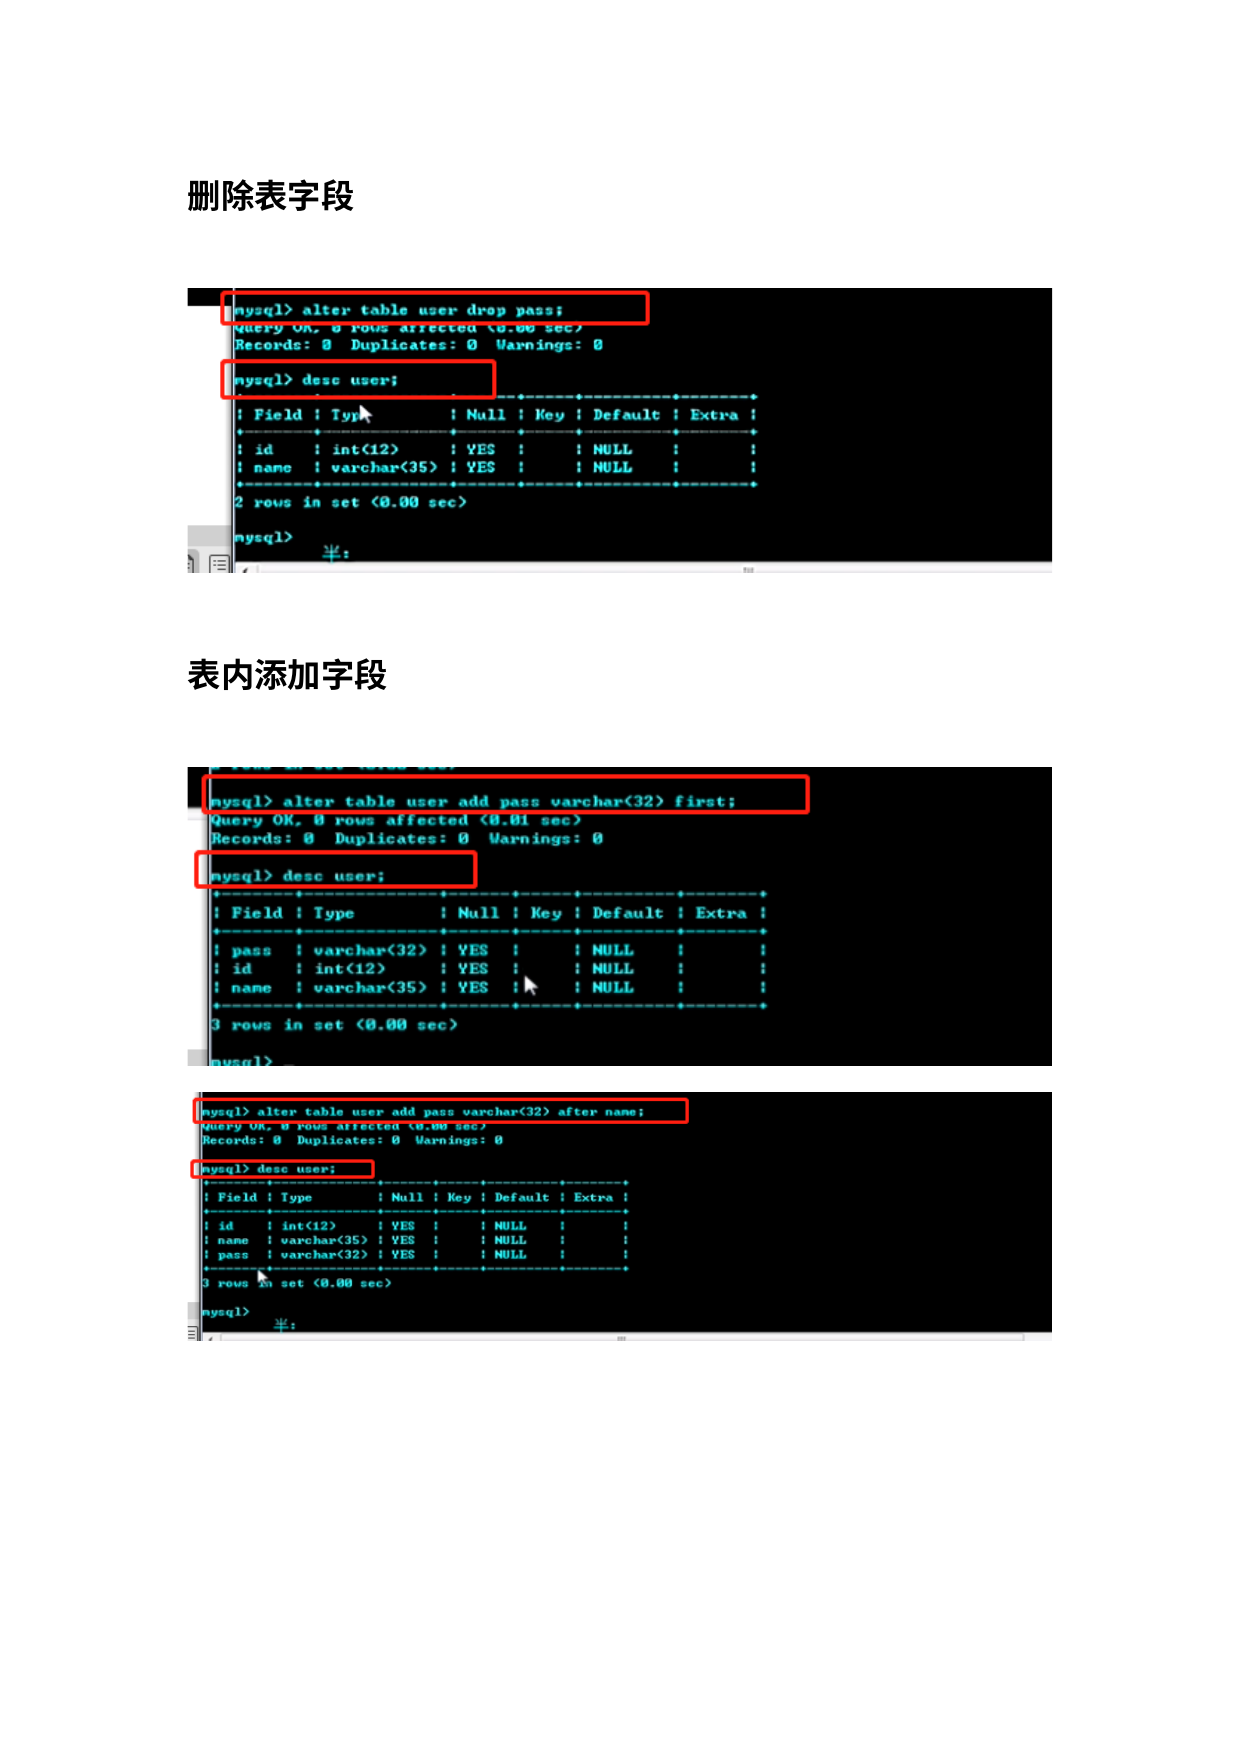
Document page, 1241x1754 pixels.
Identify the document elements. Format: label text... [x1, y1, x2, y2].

picture [187, 1092, 1052, 1341]
subtitle 表内添加字段 [187, 641, 1053, 706]
subtitle 删除表字段 [187, 162, 1053, 227]
picture [187, 288, 1053, 573]
picture [187, 767, 1052, 1066]
